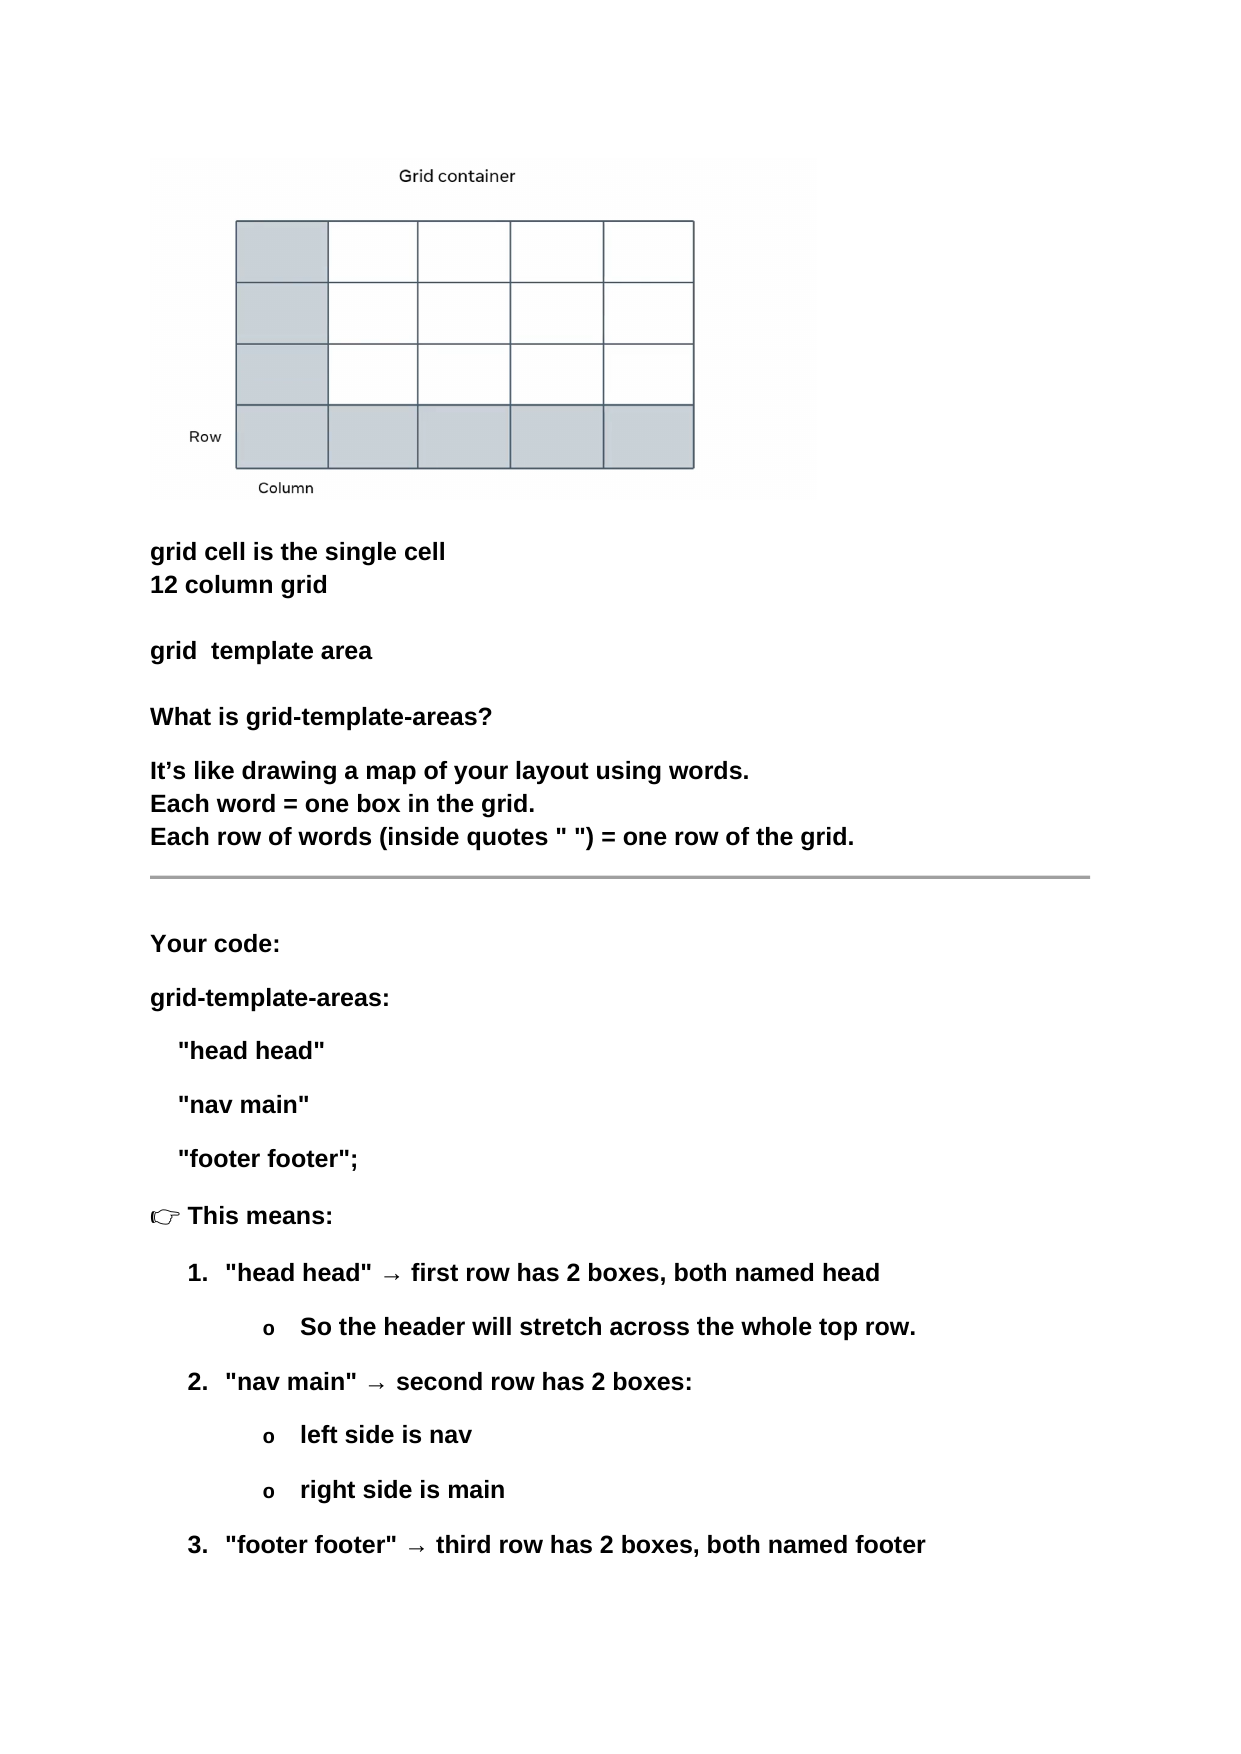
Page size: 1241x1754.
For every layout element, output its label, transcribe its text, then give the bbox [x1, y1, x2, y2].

list right side is main [262, 1475, 1090, 1505]
list left side is nav [262, 1421, 1090, 1450]
text "head head" [150, 1036, 1090, 1065]
list So the header will stretch across the whole top row. [262, 1312, 1090, 1341]
text Your code: [150, 929, 1090, 957]
text "footer footer"; [150, 1144, 1090, 1173]
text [150, 158, 1090, 731]
text It’s like drawing a map of your layout using words. Each word = one box in the grid. Each row of words (inside quotes " ") = one row of the grid. [150, 756, 1090, 851]
text grid-template-areas: [150, 982, 1090, 1011]
list "head head" → first row has 2 boxes, both named head [187, 1258, 1090, 1287]
picture [150, 158, 817, 500]
text "nav main" [150, 1090, 1090, 1119]
list "footer footer" → third row has 2 boxes, both named footer [187, 1530, 1090, 1559]
list "nav main" → second row has 2 boxes: [187, 1367, 1090, 1395]
text 👉 This means: [150, 1198, 1090, 1232]
